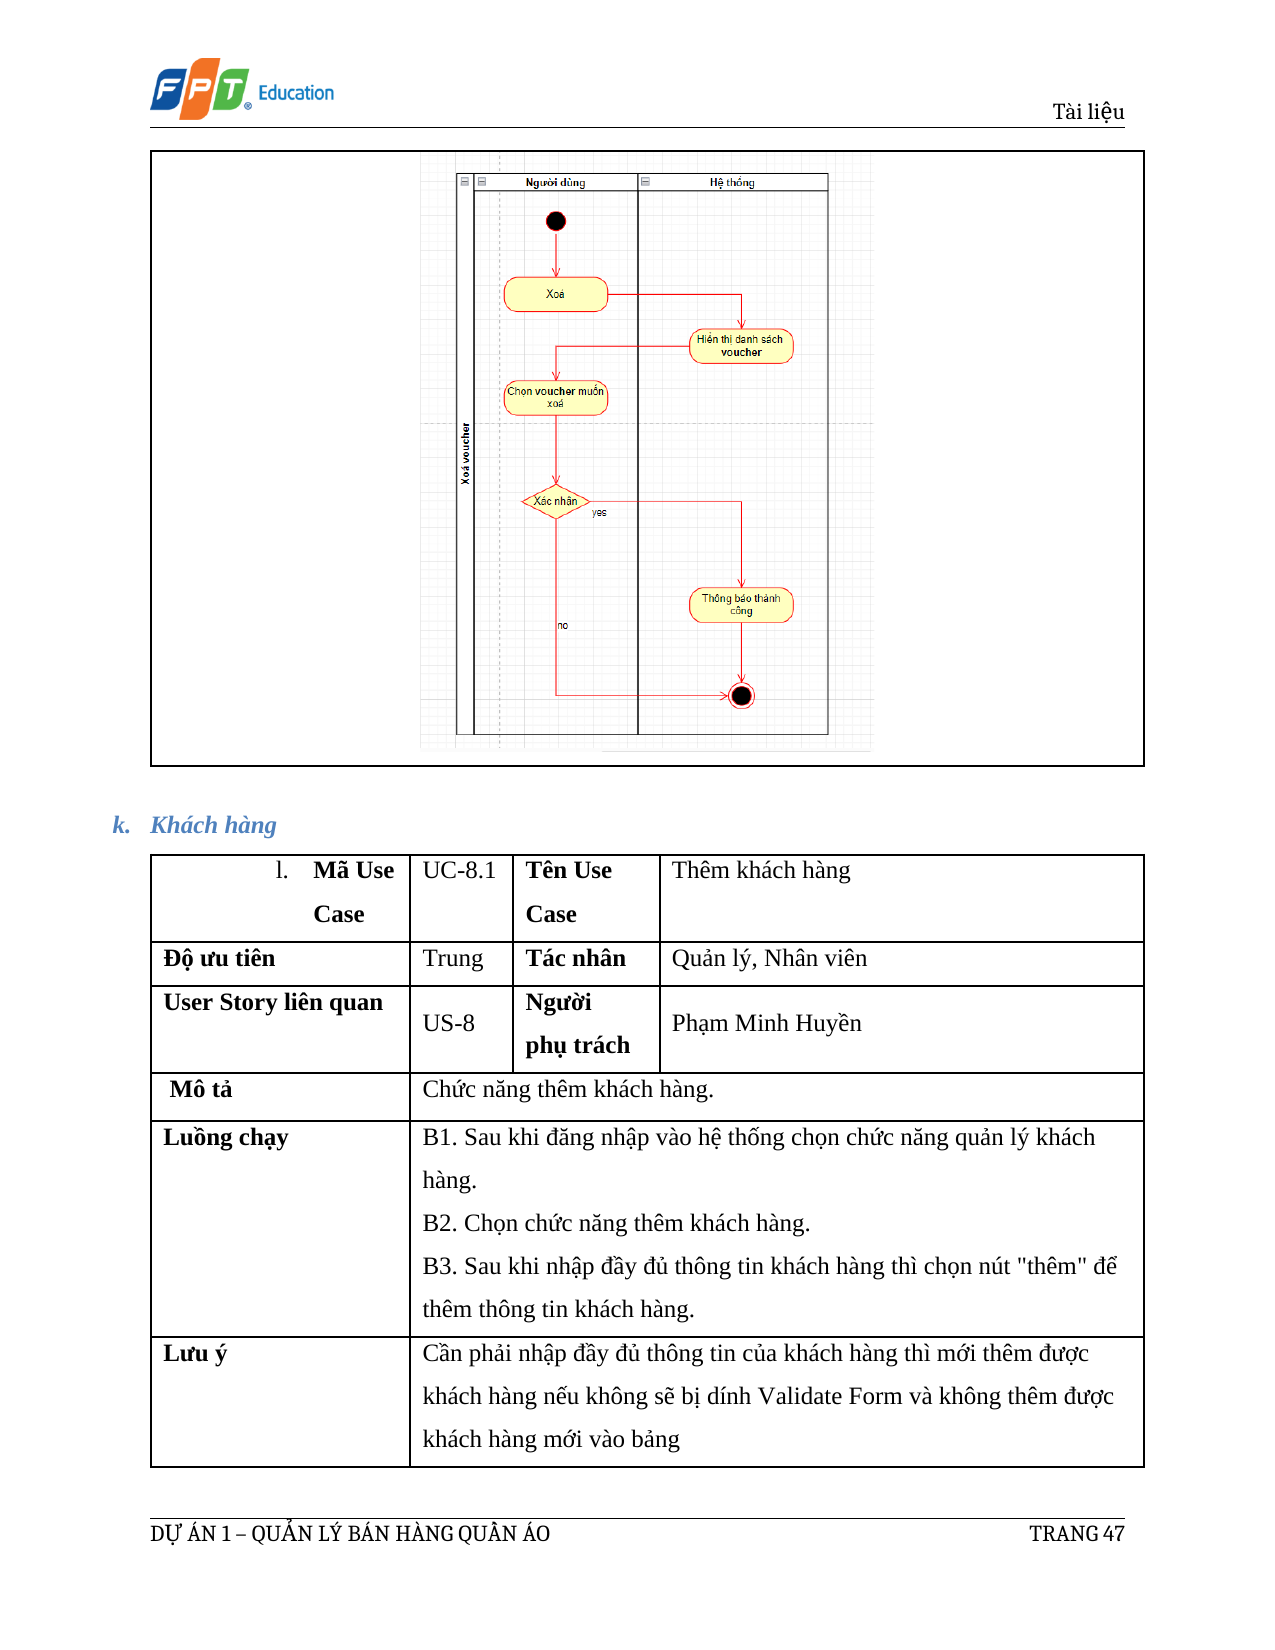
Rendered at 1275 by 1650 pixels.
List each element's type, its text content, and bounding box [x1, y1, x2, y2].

list Khách hàng [112, 810, 1125, 839]
table_cell Người phụ trách [514, 987, 659, 1072]
table_cell Chức năng thêm khách hàng. [411, 1074, 1143, 1119]
table_cell US-8 [411, 987, 512, 1072]
table_cell Mô tả [152, 1074, 409, 1119]
table_header Mã Use Case [152, 856, 409, 941]
table_cell Độ ưu tiên [152, 943, 409, 984]
table_header Tên Use Case [514, 856, 659, 941]
table_cell User Story liên quan [152, 987, 409, 1072]
table_cell Tác nhân [514, 943, 659, 984]
table_header UC-8.1 [411, 856, 512, 941]
table_cell Luồng chạy [152, 1122, 409, 1336]
table_cell Trung [411, 943, 512, 984]
table_cell [152, 152, 1143, 765]
table_header Thêm khách hàng [661, 856, 1143, 941]
picture [420, 152, 875, 752]
table_cell Phạm Minh Huyền [661, 987, 1143, 1072]
table_cell Lưu ý [152, 1338, 409, 1466]
table_cell Cần phải nhập đầy đủ thông tin của khách hàng thì mới thêm được khách hàng nếu không sẽ bị dính Validate Form và không thêm được khách hàng mới vào bảng [411, 1338, 1143, 1466]
table_cell B1. Sau khi đăng nhập vào hệ thống chọn chức năng quản lý khách hàng. B2. Chọn chức năng thêm khách hàng. B3. Sau khi nhập đầy đủ thông tin khách hàng thì chọn nút "thêm" để thêm thông tin khách hàng. [411, 1122, 1143, 1336]
table_cell Quản lý, Nhân viên [661, 943, 1143, 984]
picture [150, 58, 336, 120]
